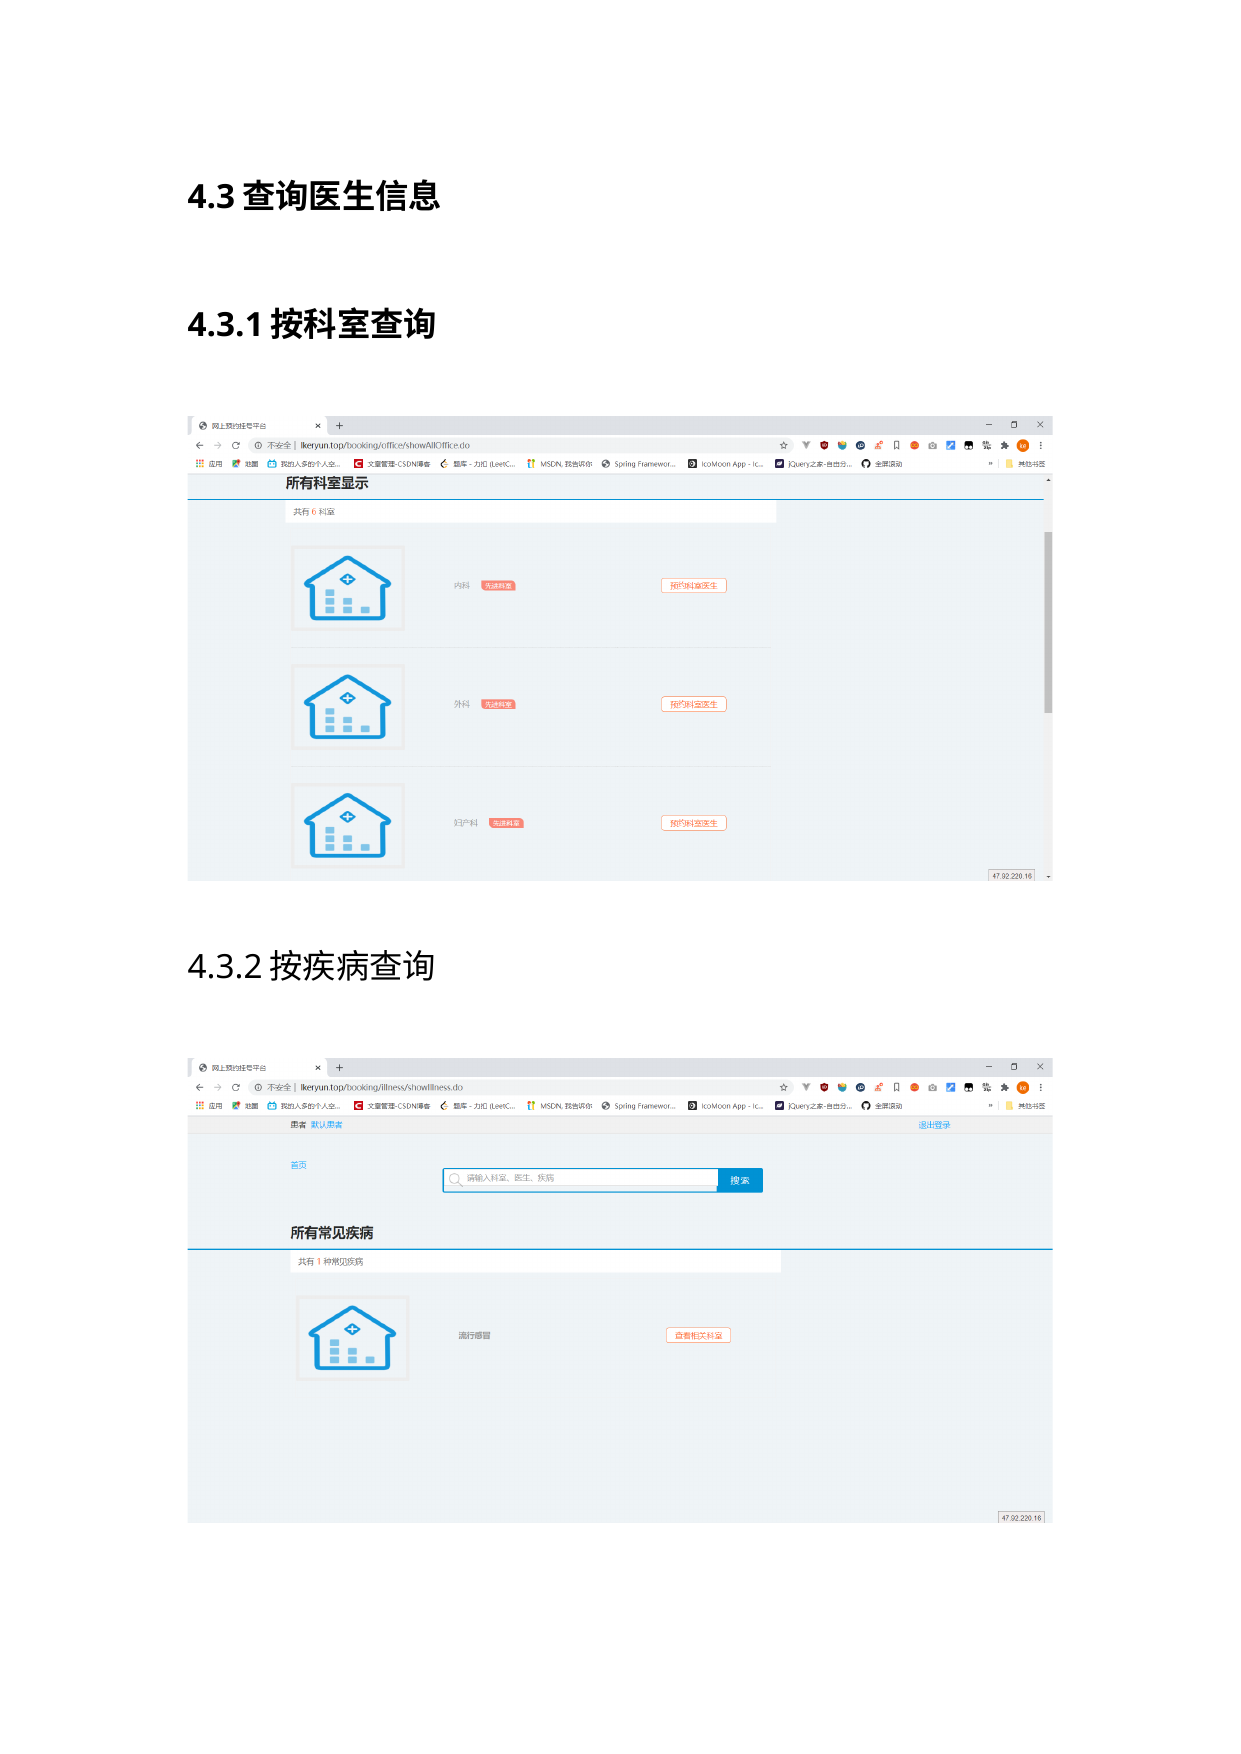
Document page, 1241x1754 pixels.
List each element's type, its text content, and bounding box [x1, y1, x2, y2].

subtitle 4.3查询医生信息 [187, 162, 1053, 227]
picture [187, 416, 1053, 881]
subtitle 4.3.1按科室查询 [187, 289, 1053, 354]
picture [187, 1251, 1053, 1523]
subtitle 4.3.2按疾病查询 [187, 931, 1053, 996]
picture [187, 1058, 1053, 1248]
